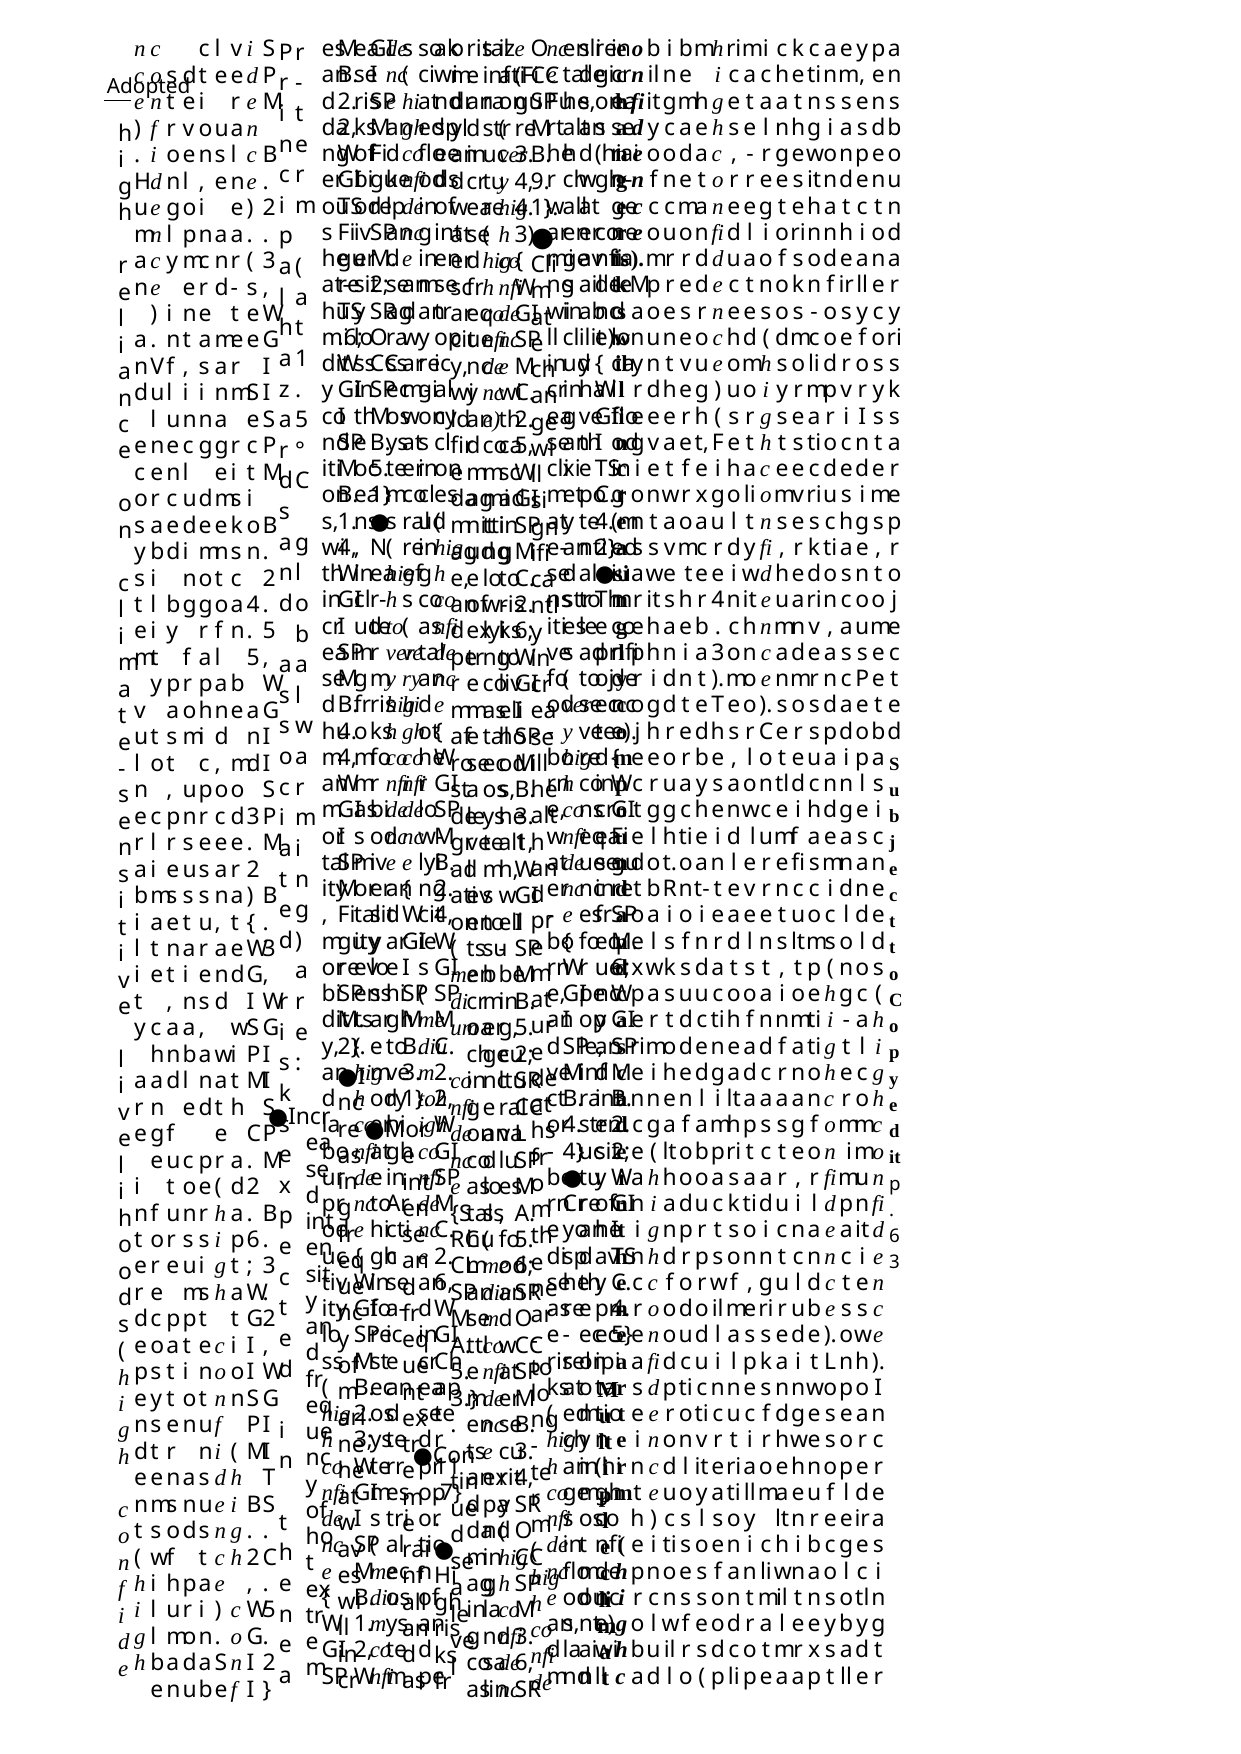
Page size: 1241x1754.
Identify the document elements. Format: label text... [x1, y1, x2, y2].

text Principal hazards and associated risks expected in the near-term (at 1.5°C global warming) are: [278, 36, 292, 1689]
text Multiple climate change risks will increasingly compound and cascade in the near term (high confidence). Many regions are projected to experience an increase in the probability of compound events with higher global warming (high confidence) including concurrent heatwaves and drought. Risks to health and food production will be made more severe from the interaction of sudden food production losses from heat and drought, exacerbated by heat-induced labour productivity losses (high confidence) (Figure 4.3). These interacting impacts will increase food prices, reduce household incomes, and lead to health risks of malnutrition and climate-related mortality with no or low levels of adaptation, especially in tropical regions (high confidence). Concurrent and cascading risks from climate change to food systems, human settlements, infrastructure and health will make these risks more severe and more difficult to manage, including when interacting with non-climatic risk drivers such as competition for land between urban expansion and food production, and pandemics (high confidence). Loss of ecosystems and their services has cascading and long-term impacts on people globally, especially for Indigenous Peoples and local communities who are directly dependent on ecosystems, to meet basic needs (high confidence). Increasing transboundary risks are projected [597, 36, 902, 1691]
text Principal hazards and associated risks expected in the near-term (at 1.5°C global warming) are: [295, 36, 308, 729]
text Subject to Copyedit p.63 [889, 749, 902, 1274]
table_header Adopted [104, 71, 131, 100]
